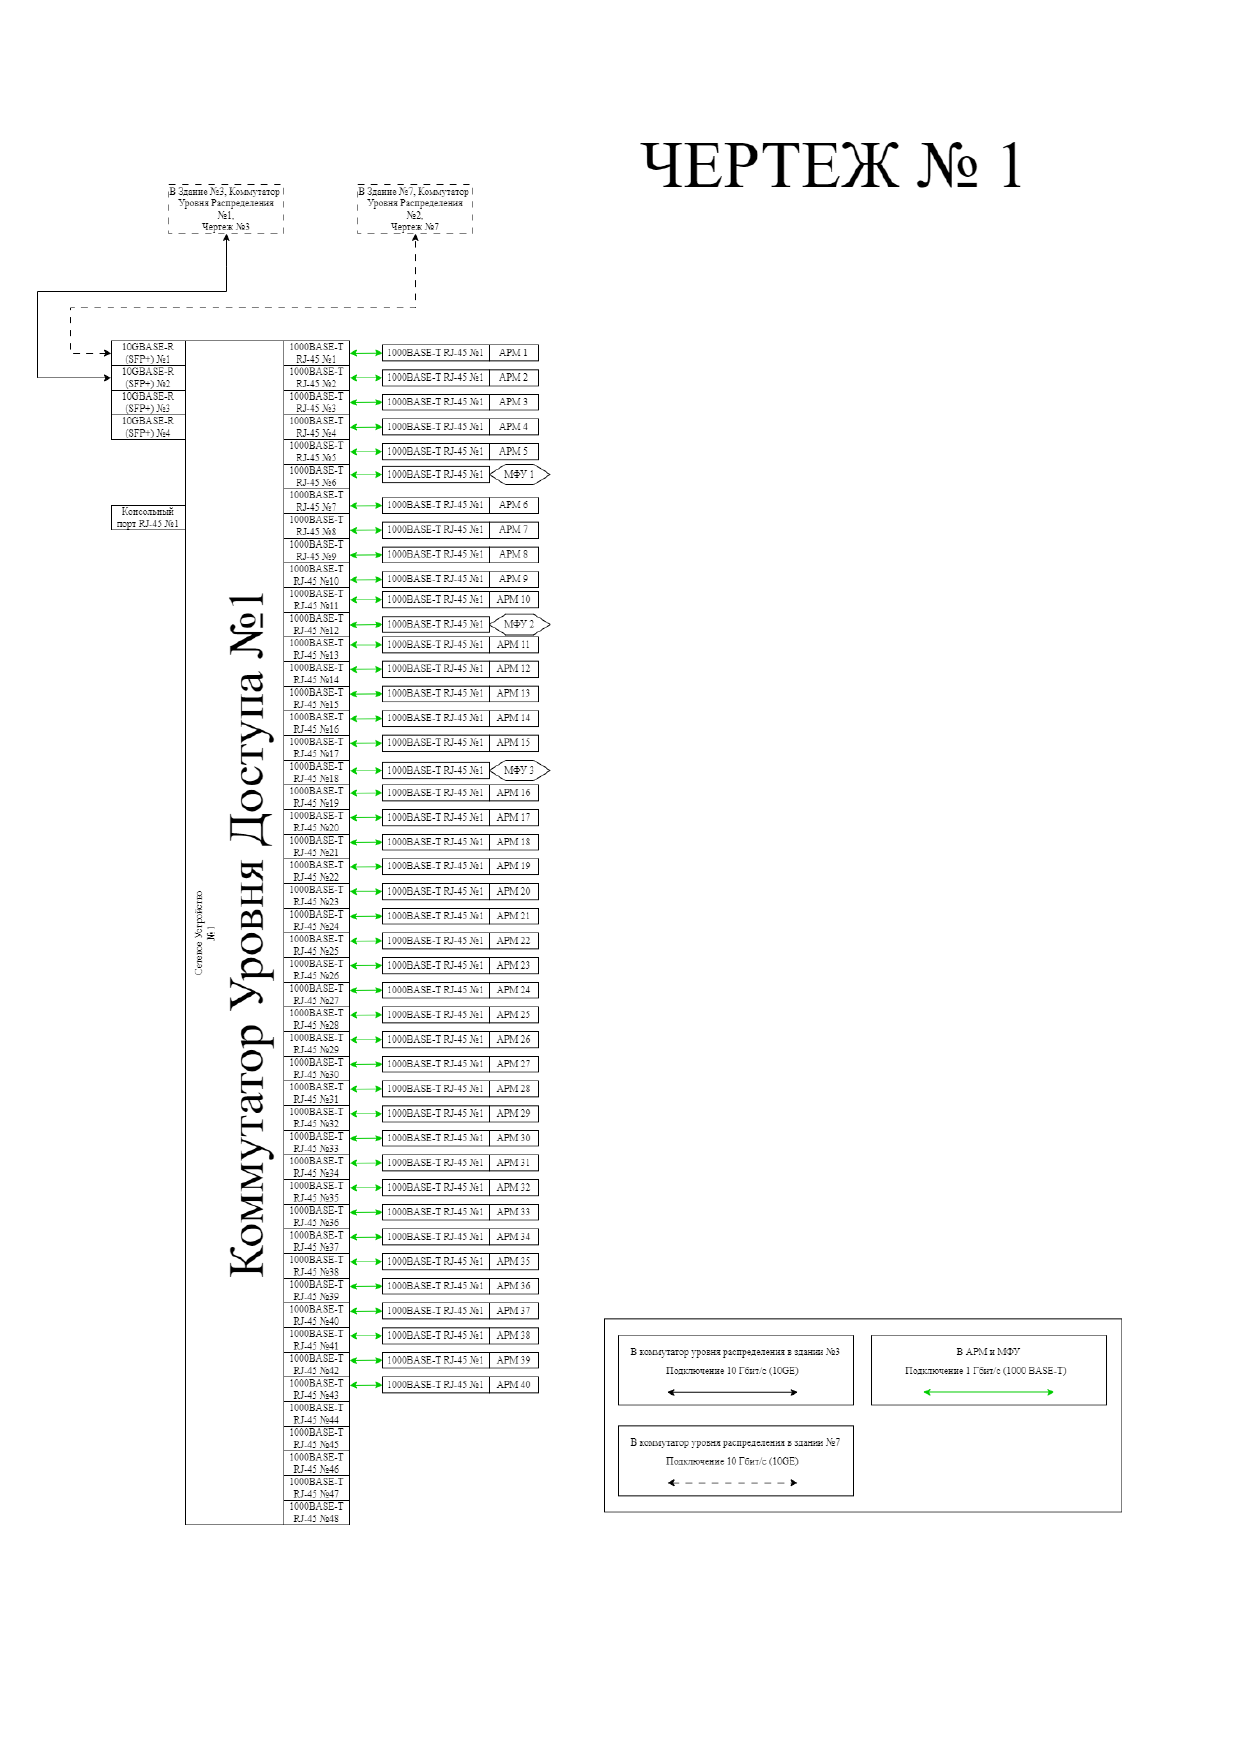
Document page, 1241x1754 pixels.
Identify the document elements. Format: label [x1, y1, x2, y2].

picture [30, 118, 1122, 1525]
